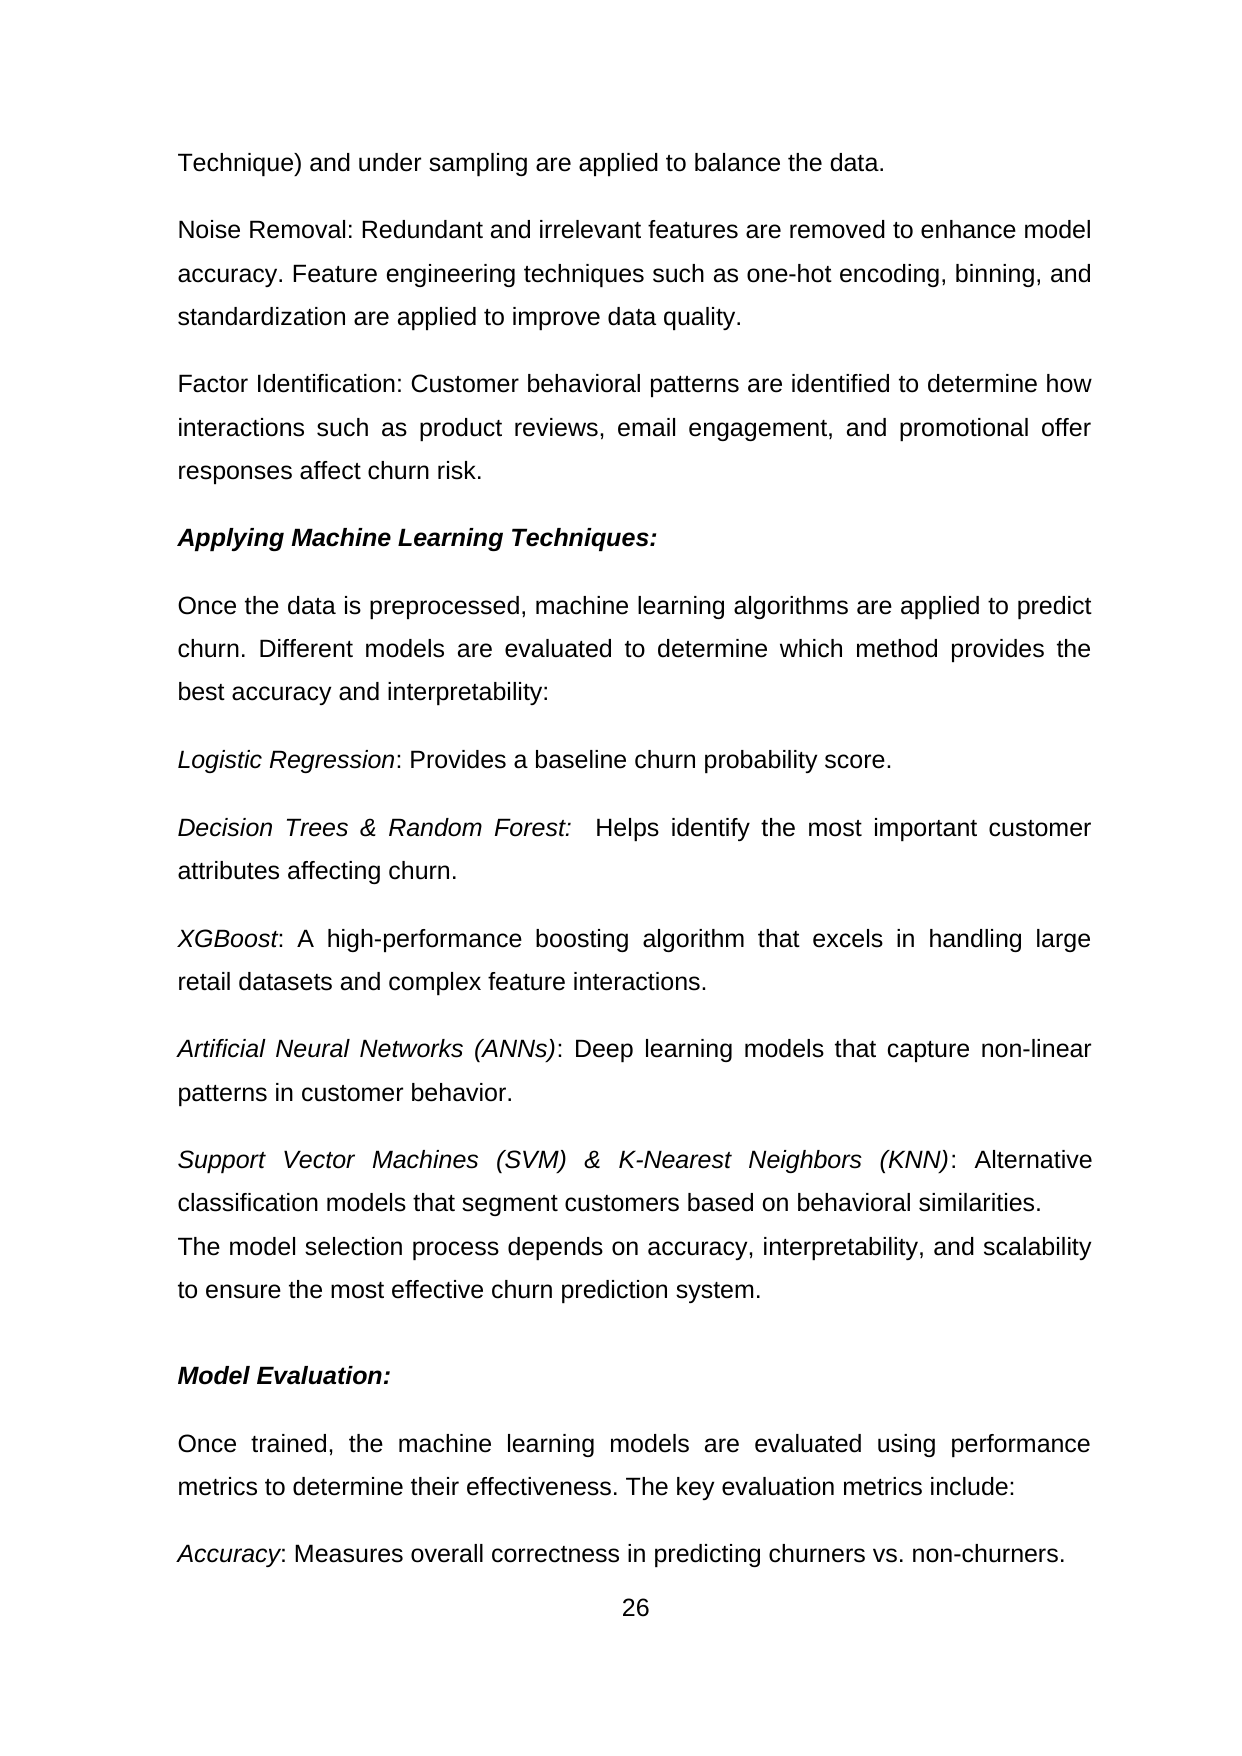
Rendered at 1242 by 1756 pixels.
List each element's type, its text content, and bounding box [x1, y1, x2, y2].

text Artificial Neural Networks (ANNs): Deep learning models that capture non-linear patterns in customer behavior. [177, 1034, 1093, 1106]
text Once trained, the machine learning models are evaluated using performance metrics to determine their effectiveness. The key evaluation metrics include: [177, 1428, 1093, 1500]
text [177, 148, 1093, 176]
text Applying Machine Learning Techniques: [177, 523, 1093, 552]
text Once the data is preprocessed, machine learning algorithms are applied to predict churn. Different models are evaluated to determine which method provides the best accuracy and interpretability: [177, 591, 1093, 706]
text Decision Trees & Random Forest: Helps identify the most important customer attributes affecting churn. [177, 813, 1093, 884]
text Logistic Regression: Provides a baseline churn probability score. [177, 745, 1093, 774]
text Support Vector Machines (SVM) & K-Nearest Neighbors (KNN): Alternative classification models that segment customers based on behavioral similarities. The model selection process depends on accuracy, interpretability, and scalability to ensure the most effective churn prediction system. [177, 1145, 1093, 1303]
text Model Evaluation: [177, 1361, 1093, 1389]
text XGBoost: A high-performance boosting algorithm that excels in handling large retail datasets and complex feature interactions. [177, 923, 1093, 995]
text Noise Removal: Redundant and irrelevant features are removed to enhance model accuracy. Feature engineering techniques such as one-hot encoding, binning, and standardization are applied to improve data quality. [177, 215, 1093, 330]
text Accuracy: Measures overall correctness in predicting churners vs. non-churners. [177, 1539, 1093, 1568]
text Factor Identification: Customer behavioral patterns are identified to determine how interactions such as product reviews, email engagement, and promotional offer responses affect churn risk. [177, 369, 1093, 484]
